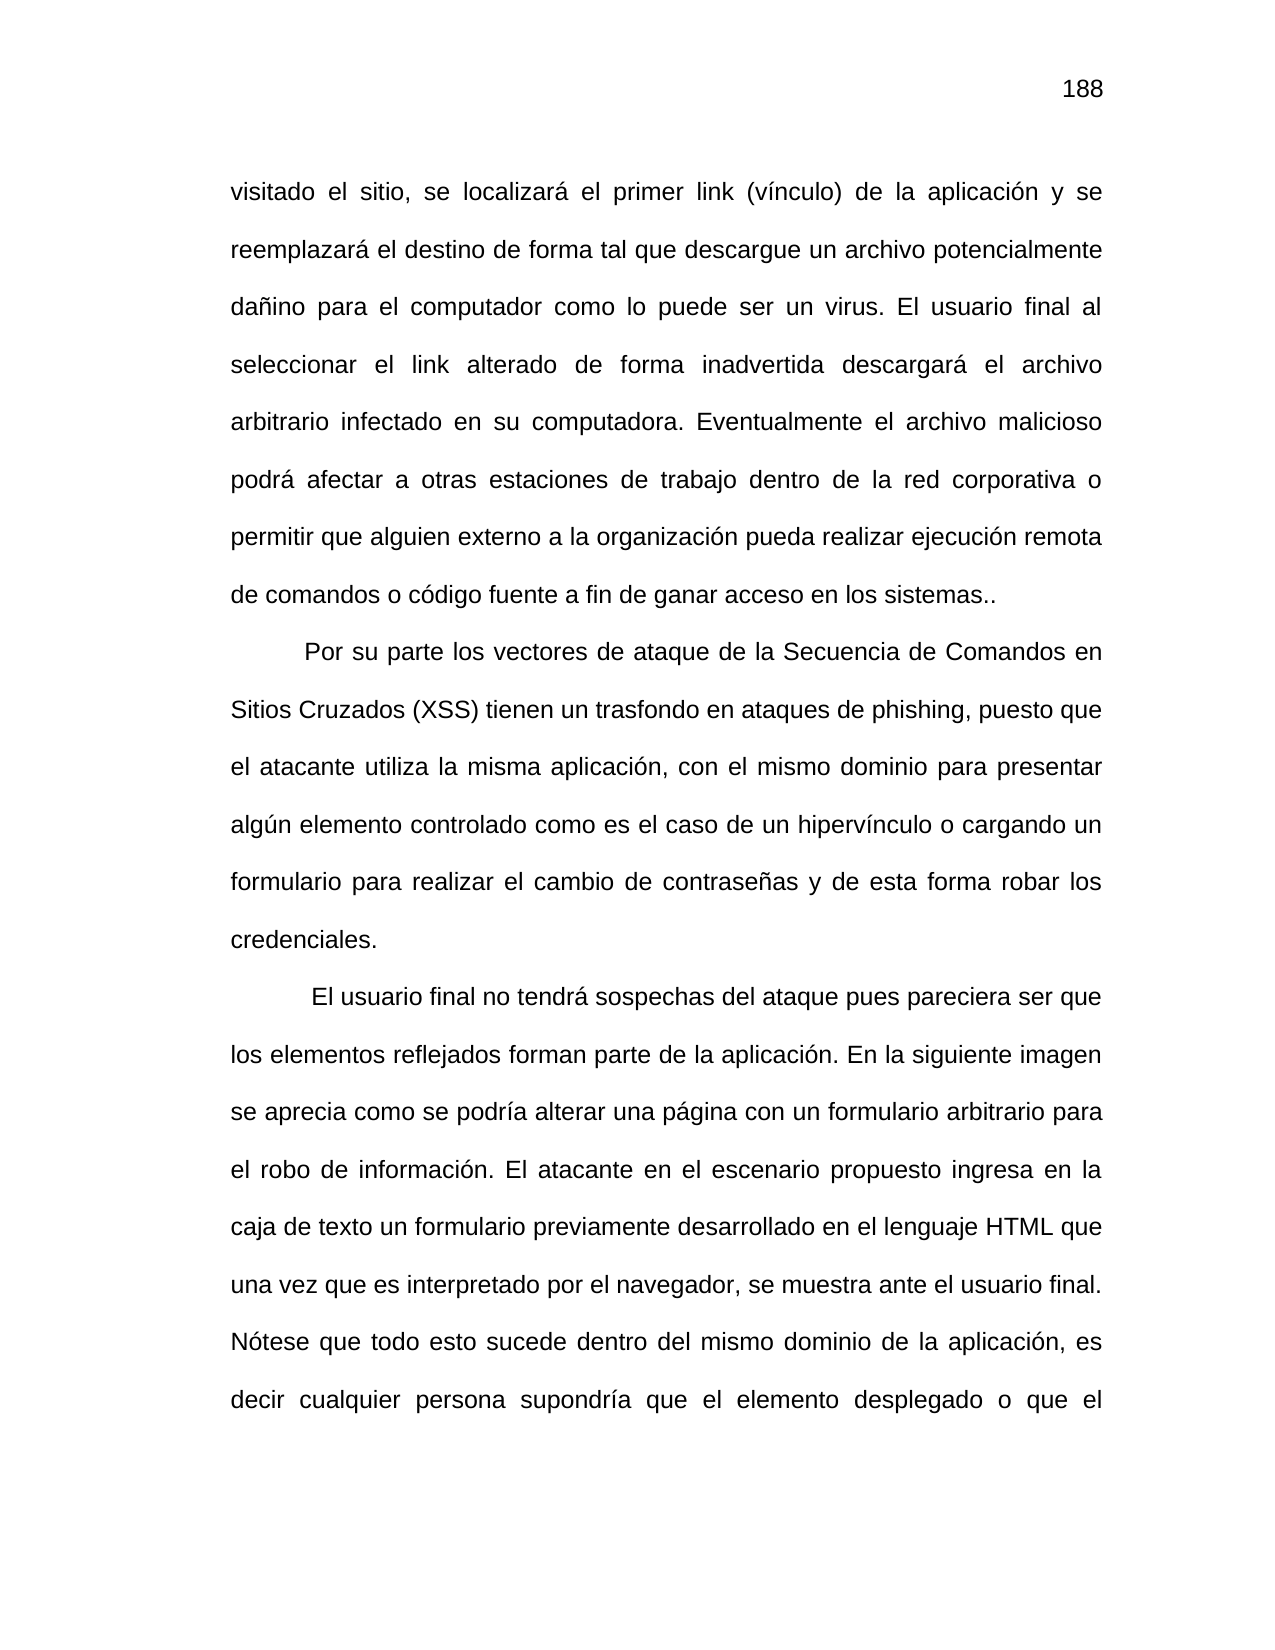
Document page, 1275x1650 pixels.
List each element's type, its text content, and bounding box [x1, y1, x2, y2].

text Por su parte los vectores de ataque de la Secuencia de Comandos en Sitios Cruzados (XSS) tienen un trasfondo en ataques de phishing, puesto que el atacante utiliza la misma aplicación, con el mismo dominio para presentar algún elemento controlado como es el caso de un hipervínculo o cargando un formulario para realizar el cambio de contraseñas y de esta forma robar los credenciales. [230, 637, 1104, 953]
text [230, 982, 1104, 1413]
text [230, 177, 1104, 608]
